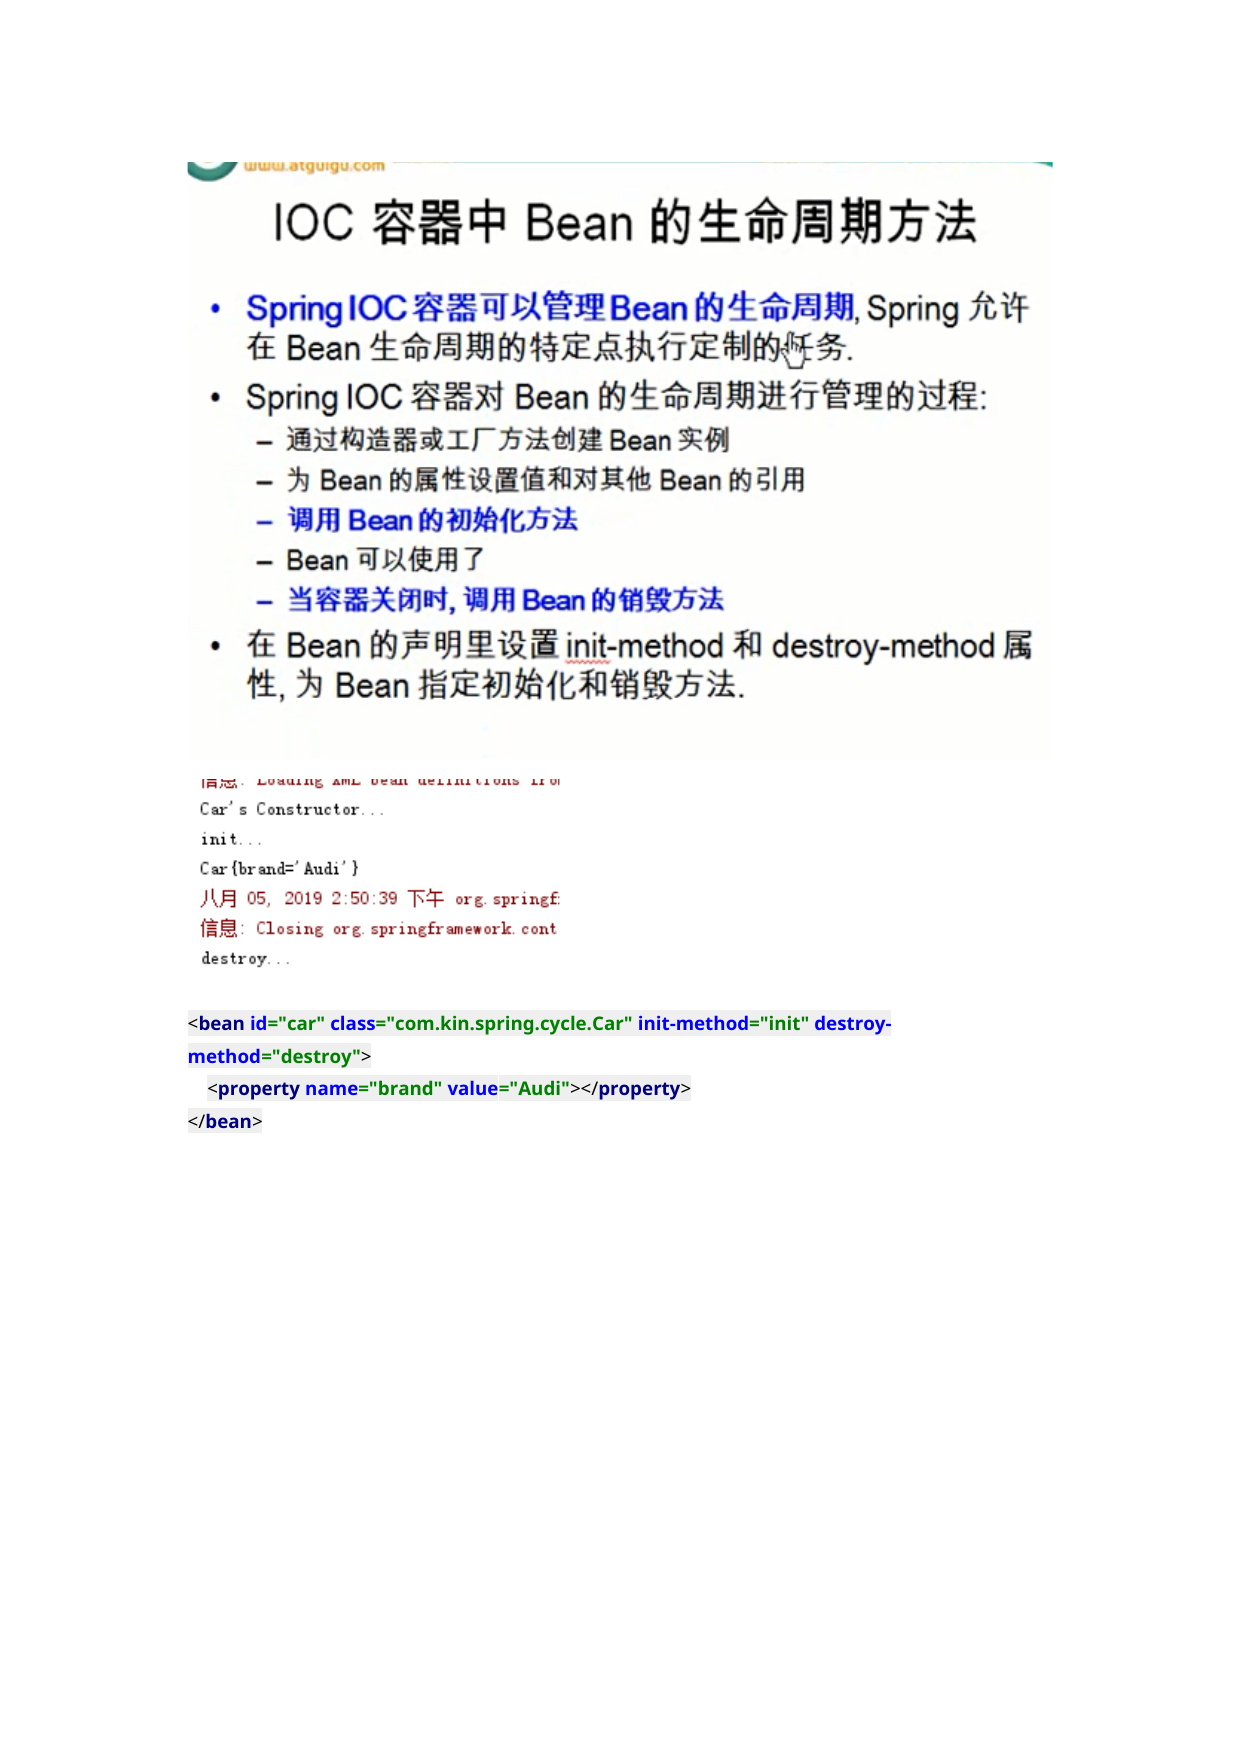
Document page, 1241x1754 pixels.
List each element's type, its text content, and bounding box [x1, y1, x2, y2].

picture [187, 162, 1053, 759]
picture [187, 779, 560, 972]
text <bean id="car" class="com.kin.spring.cycle.Car" init-method="init" destroy-method="destroy"> <property name="brand" value="Audi"></property> </bean> [187, 974, 1053, 1137]
